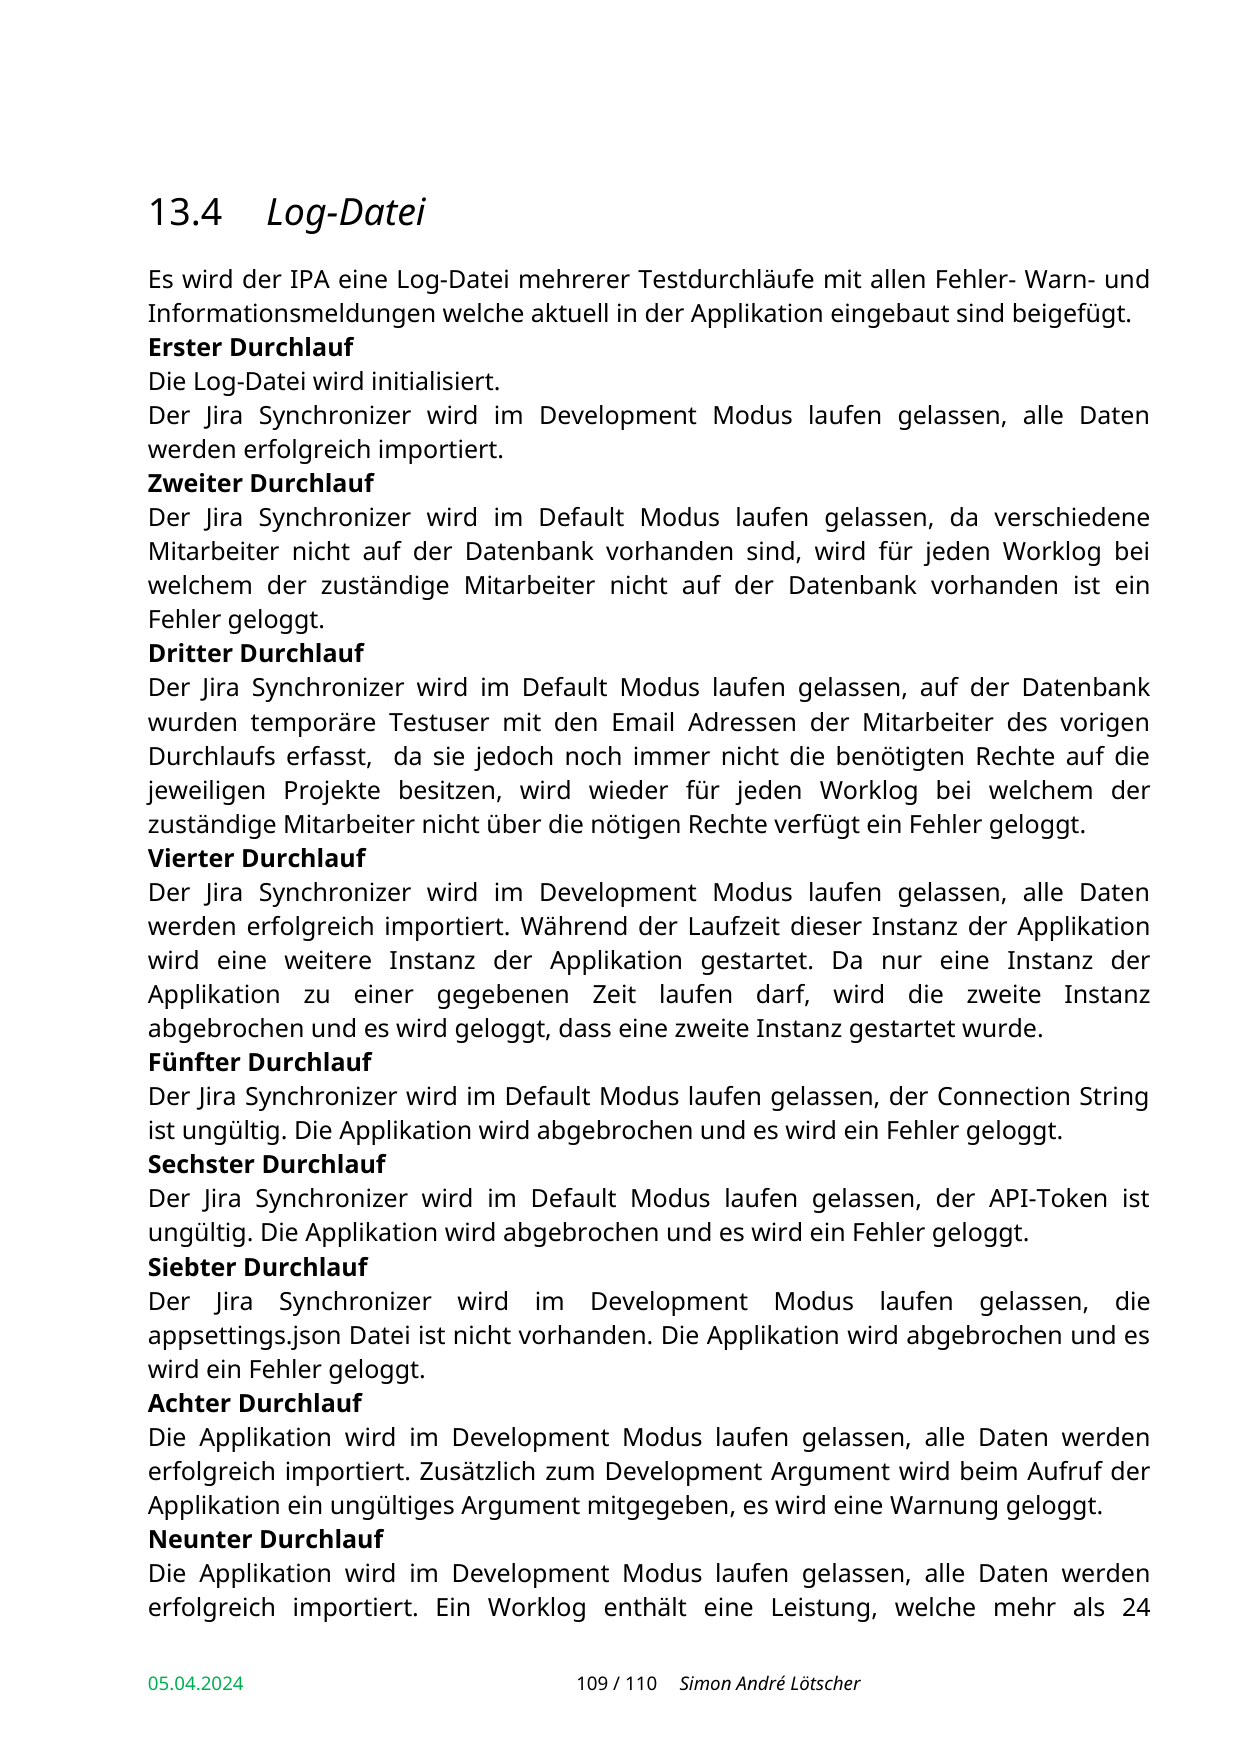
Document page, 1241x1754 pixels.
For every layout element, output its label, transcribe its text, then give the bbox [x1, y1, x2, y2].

text Dritter Durchlauf [148, 636, 1152, 670]
text Erster Durchlauf [148, 329, 1152, 363]
text Der Jira Synchronizer wird im Default Modus laufen gelassen, da verschiedene Mitarbeiter nicht auf der Datenbank vorhanden sind, wird für jeden Worklog bei welchem der zuständige Mitarbeiter nicht auf der Datenbank vorhanden ist ein Fehler geloggt. [148, 500, 1152, 636]
text Vierter Durchlauf [148, 840, 1152, 874]
text Der Jira Synchronizer wird im Development Modus laufen gelassen, alle Daten werden erfolgreich importiert. [148, 398, 1152, 466]
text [148, 1556, 1152, 1624]
text Der Jira Synchronizer wird im Development Modus laufen gelassen, die appsettings.json Datei ist nicht vorhanden. Die Applikation wird abgebrochen und es wird ein Fehler geloggt. [148, 1283, 1152, 1385]
text Siebter Durchlauf [148, 1249, 1152, 1283]
text Es wird der IPA eine Log-Datei mehrerer Testdurchläufe mit allen Fehler- Warn- und Informationsmeldungen welche aktuell in der Applikation eingebaut sind beigefügt. [148, 261, 1152, 329]
text Der Jira Synchronizer wird im Default Modus laufen gelassen, der Connection String ist ungültig. Die Applikation wird abgebrochen und es wird ein Fehler geloggt. [148, 1079, 1152, 1147]
text Die Applikation wird im Development Modus laufen gelassen, alle Daten werden erfolgreich importiert. Zusätzlich zum Development Argument wird beim Aufruf der Applikation ein ungültiges Argument mitgegeben, es wird eine Warnung geloggt. [148, 1419, 1152, 1522]
text Der Jira Synchronizer wird im Default Modus laufen gelassen, der API-Token ist ungültig. Die Applikation wird abgebrochen und es wird ein Fehler geloggt. [148, 1181, 1152, 1249]
text Sechster Durchlauf [148, 1147, 1152, 1181]
text Der Jira Synchronizer wird im Development Modus laufen gelassen, alle Daten werden erfolgreich importiert. Während der Laufzeit dieser Instanz der Applikation wird eine weitere Instanz der Applikation gestartet. Da nur eine Instanz der Applikation zu einer gegebenen Zeit laufen darf, wird die zweite Instanz abgebrochen und es wird geloggt, dass eine zweite Instanz gestartet wurde. [148, 874, 1152, 1045]
text Die Log-Datei wird initialisiert. [148, 363, 1152, 398]
text Fünfter Durchlauf [148, 1045, 1152, 1079]
text Zweiter Durchlauf [148, 466, 1152, 500]
text Der Jira Synchronizer wird im Default Modus laufen gelassen, auf der Datenbank wurden temporäre Testuser mit den Email Adressen der Mitarbeiter des vorigen Durchlaufs erfasst, da sie jedoch noch immer nicht die benötigten Rechte auf die jeweiligen Projekte besitzen, wird wieder für jeden Worklog bei welchem der zuständige Mitarbeiter nicht über die nötigen Rechte verfügt ein Fehler geloggt. [148, 670, 1152, 840]
text Log-Datei [148, 185, 1152, 236]
text Achter Durchlauf [148, 1385, 1152, 1419]
text Neunter Durchlauf [148, 1522, 1152, 1556]
